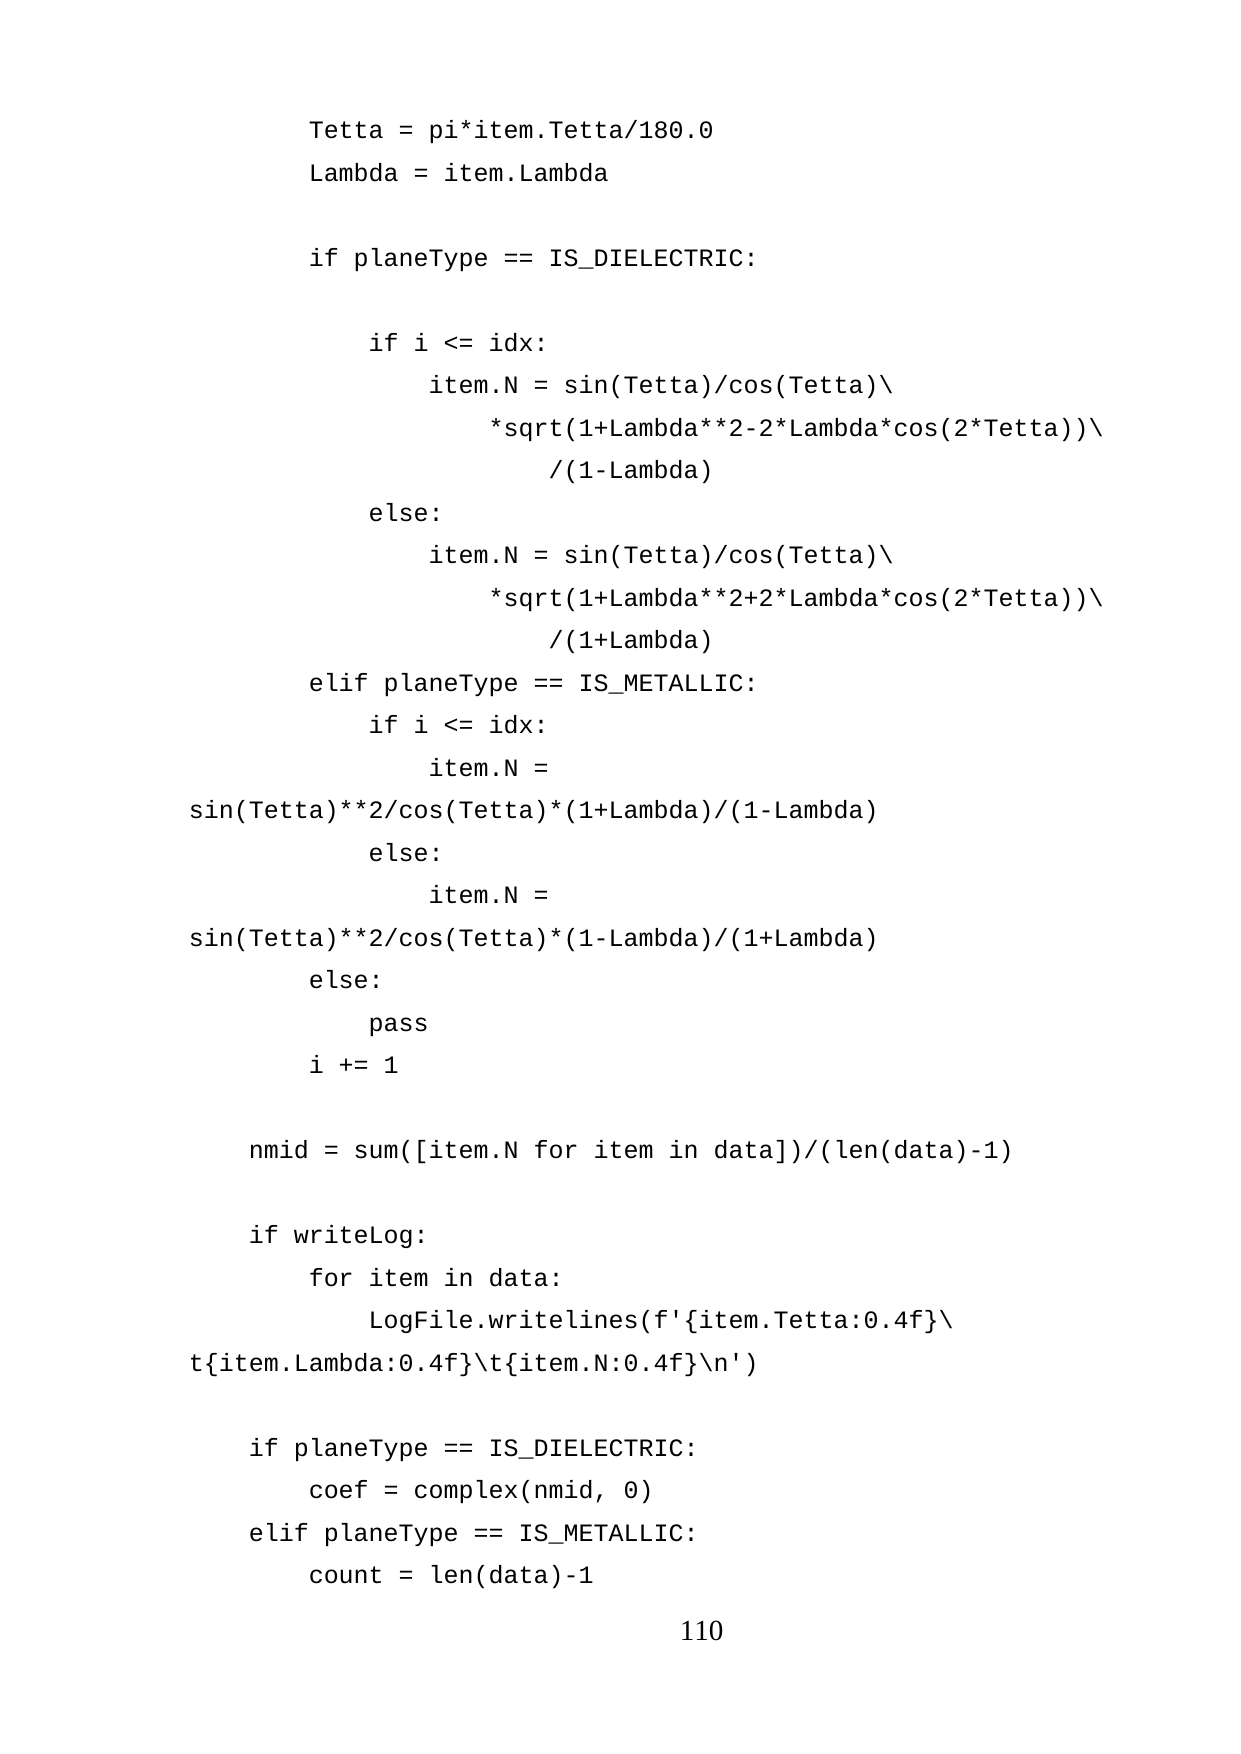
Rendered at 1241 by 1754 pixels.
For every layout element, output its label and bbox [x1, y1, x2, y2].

table_cell [177, 118, 1152, 1606]
